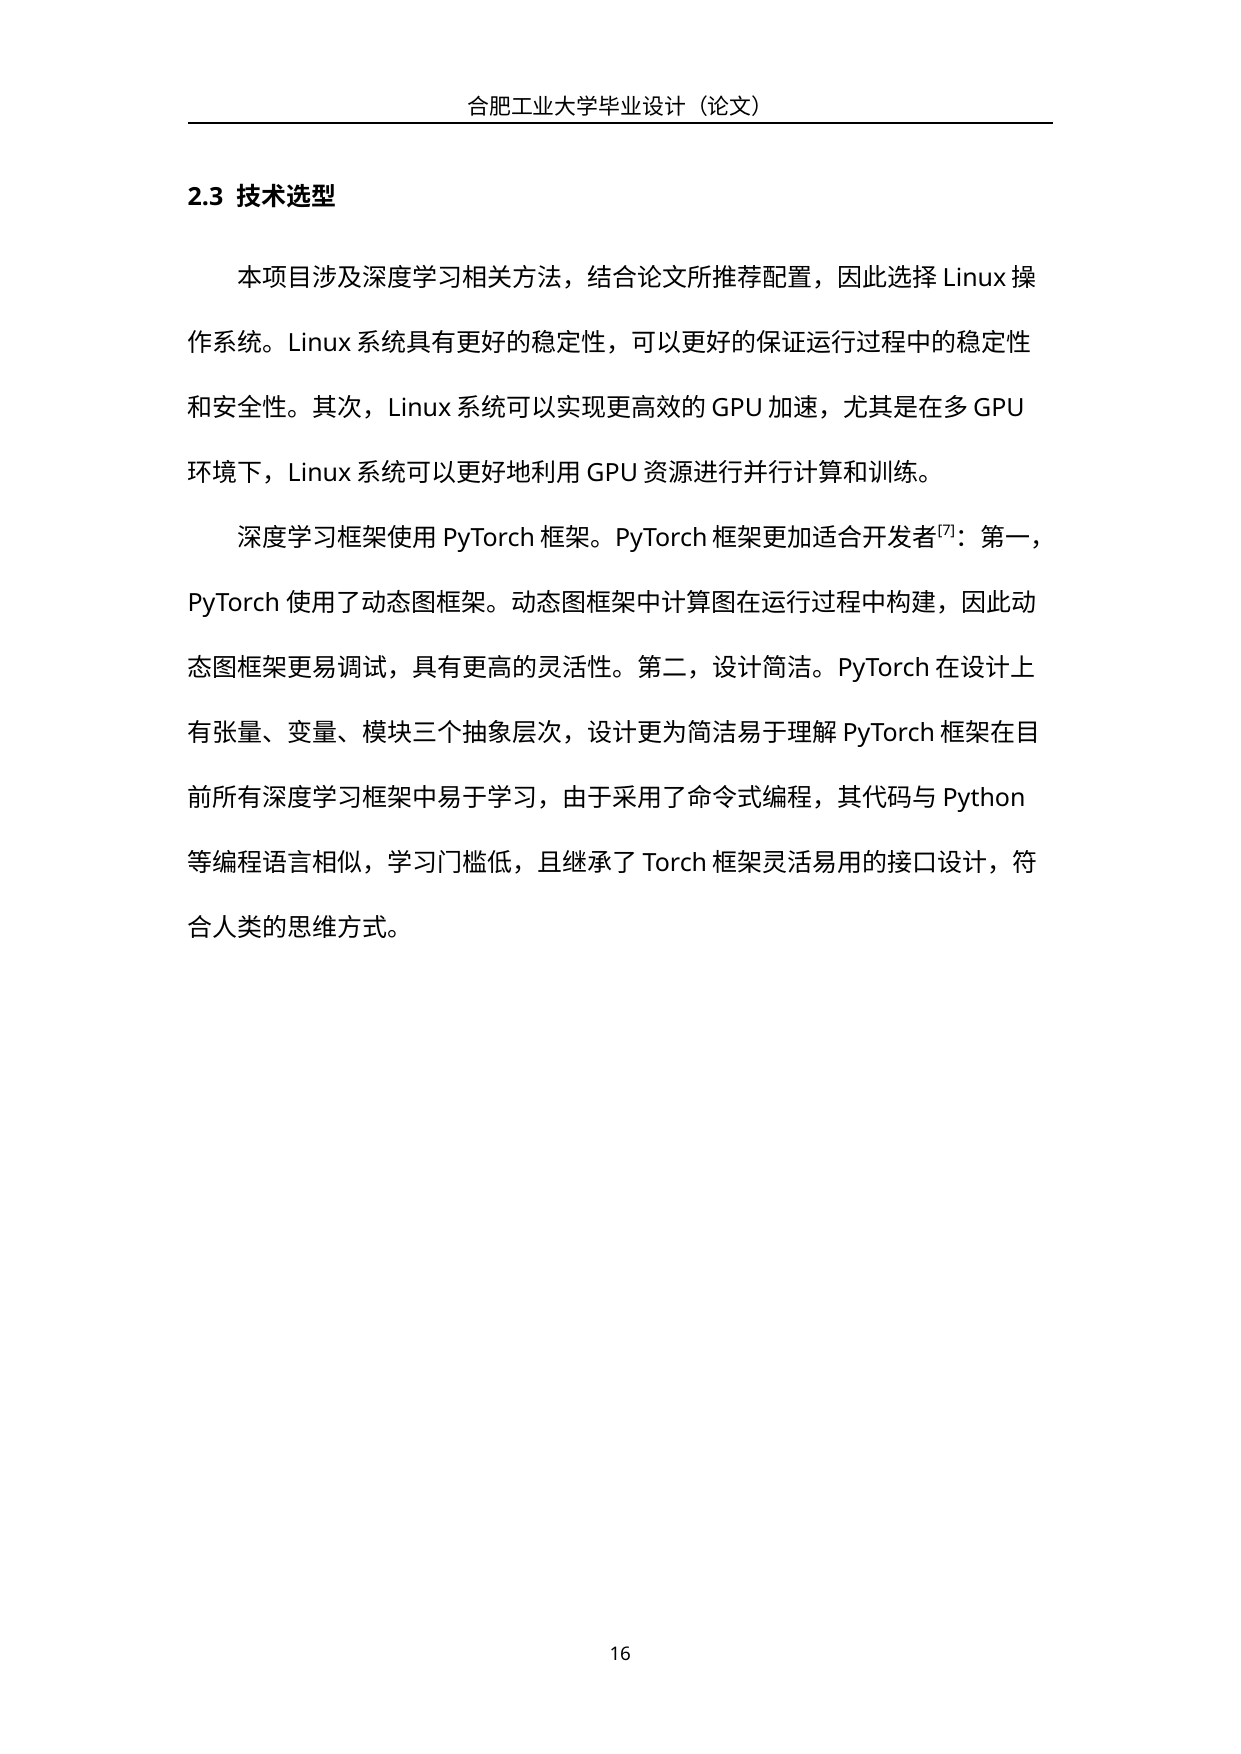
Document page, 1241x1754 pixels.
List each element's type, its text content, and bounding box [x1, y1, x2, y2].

text 深度学习框架使用PyTorch框架。PyTorch框架更加适合开发者[7]：第一，PyTorch 使用了动态图框架。动态图框架中计算图在运行过程中构建，因此动态图框架更易调试，具有更高的灵活性。第二，设计简洁。PyTorch在设计上有张量、变量、模块三个抽象层次，设计更为简洁易于理解PyTorch框架在目前所有深度学习框架中易于学习，由于采用了命令式编程，其代码与Python等编程语言相似，学习门槛低，且继承了Torch框架灵活易用的接口设计，符合人类的思维方式。 [187, 503, 1053, 958]
text 本项目涉及深度学习相关方法，结合论文所推荐配置，因此选择Linux操作系统。Linux系统具有更好的稳定性，可以更好的保证运行过程中的稳定性和安全性。其次，Linux系统可以实现更高效的GPU加速，尤其是在多GPU环境下，Linux系统可以更好地利用GPU资源进行并行计算和训练。 [187, 243, 1053, 503]
subtitle 2.3 技术选型 [187, 162, 1053, 227]
